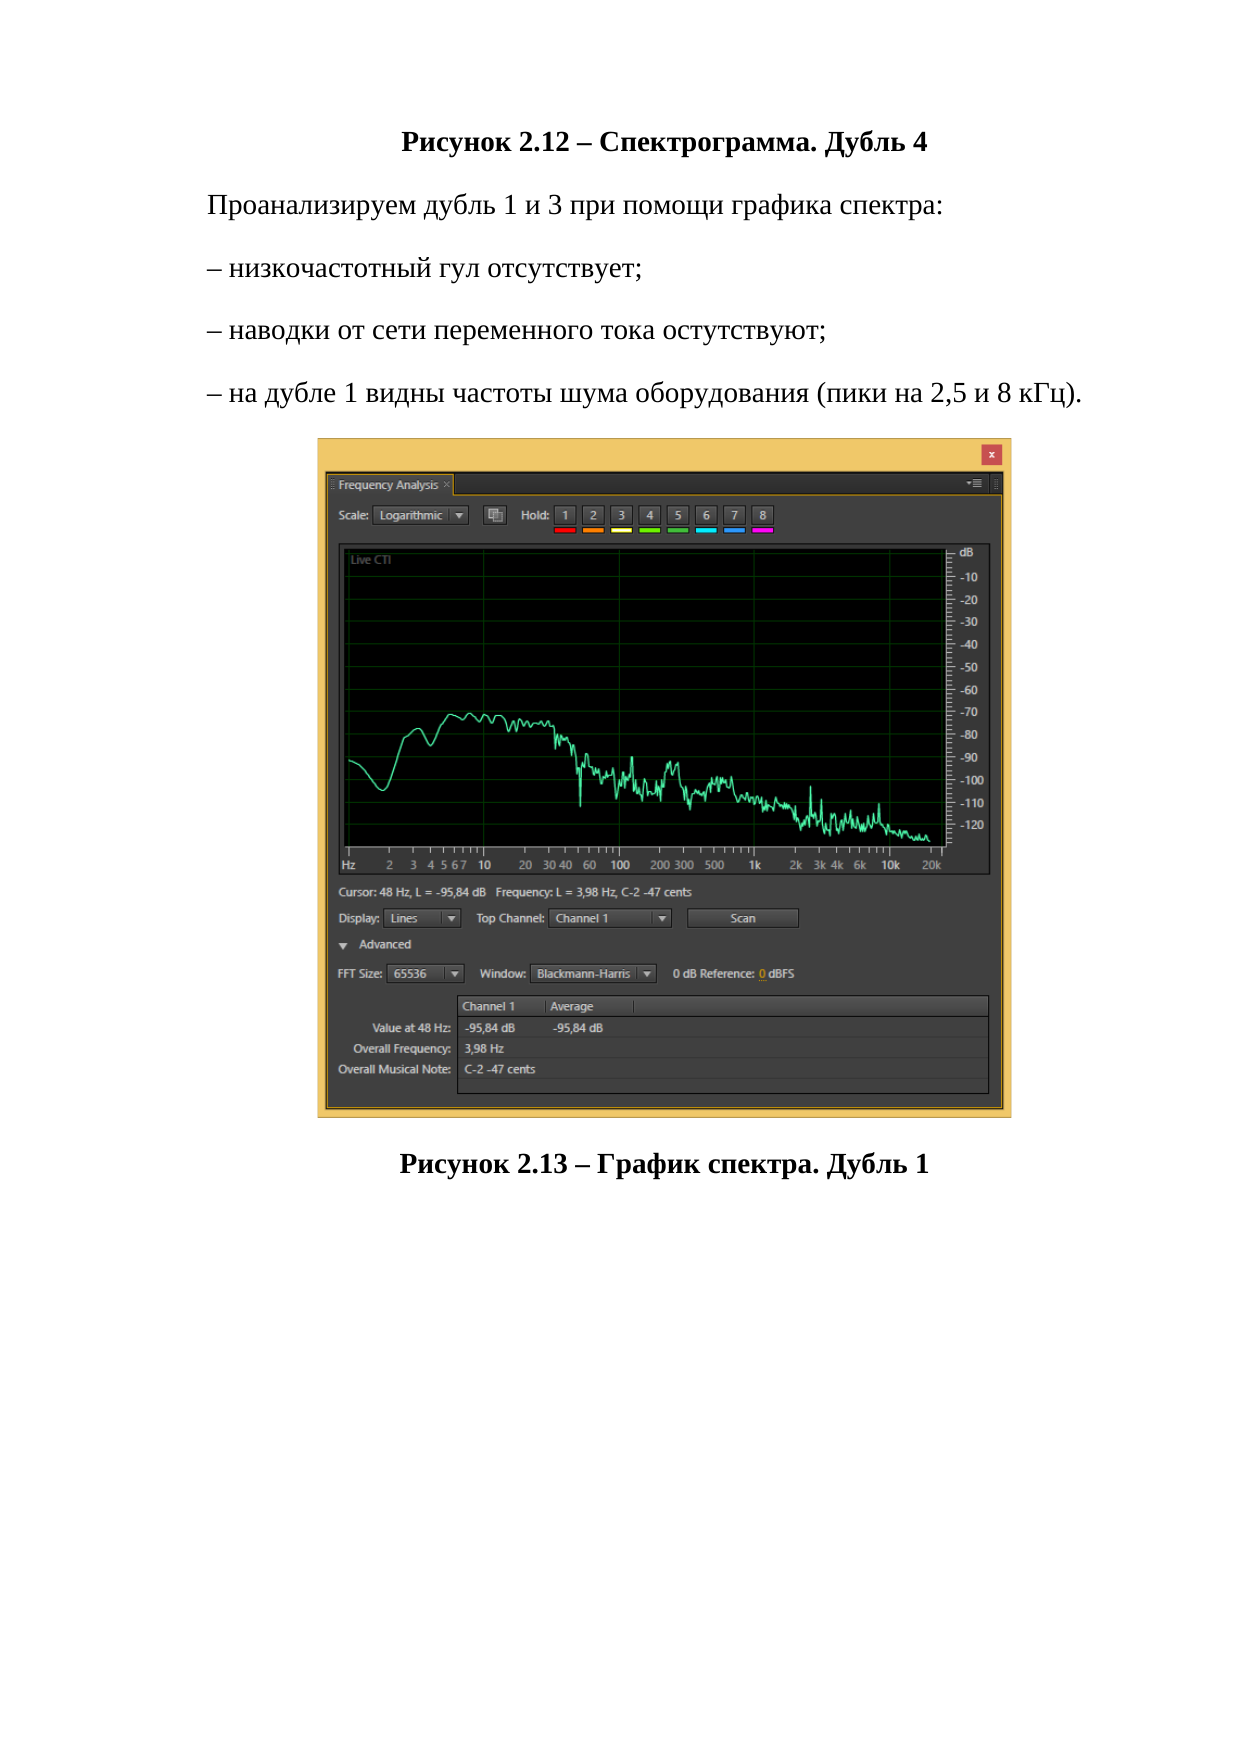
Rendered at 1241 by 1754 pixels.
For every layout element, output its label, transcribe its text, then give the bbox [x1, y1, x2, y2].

text – низкочастотный гул отсутствует; [148, 250, 1181, 283]
text – наводки от сети переменного тока остутствуют; [148, 312, 1181, 346]
picture [317, 438, 1012, 1118]
text – на дубле 1 видны частоты шума оборудования (пики на 2,5 и 8 кГц). [148, 375, 1181, 409]
text Рисунок 2.12 – Спектрограмма. Дубль 4 [148, 124, 1181, 158]
text Рисунок 2.13 – График спектра. Дубль 1 [148, 1146, 1181, 1180]
text Проанализируем дубль 1 и 3 при помощи графика спектра: [148, 187, 1181, 220]
